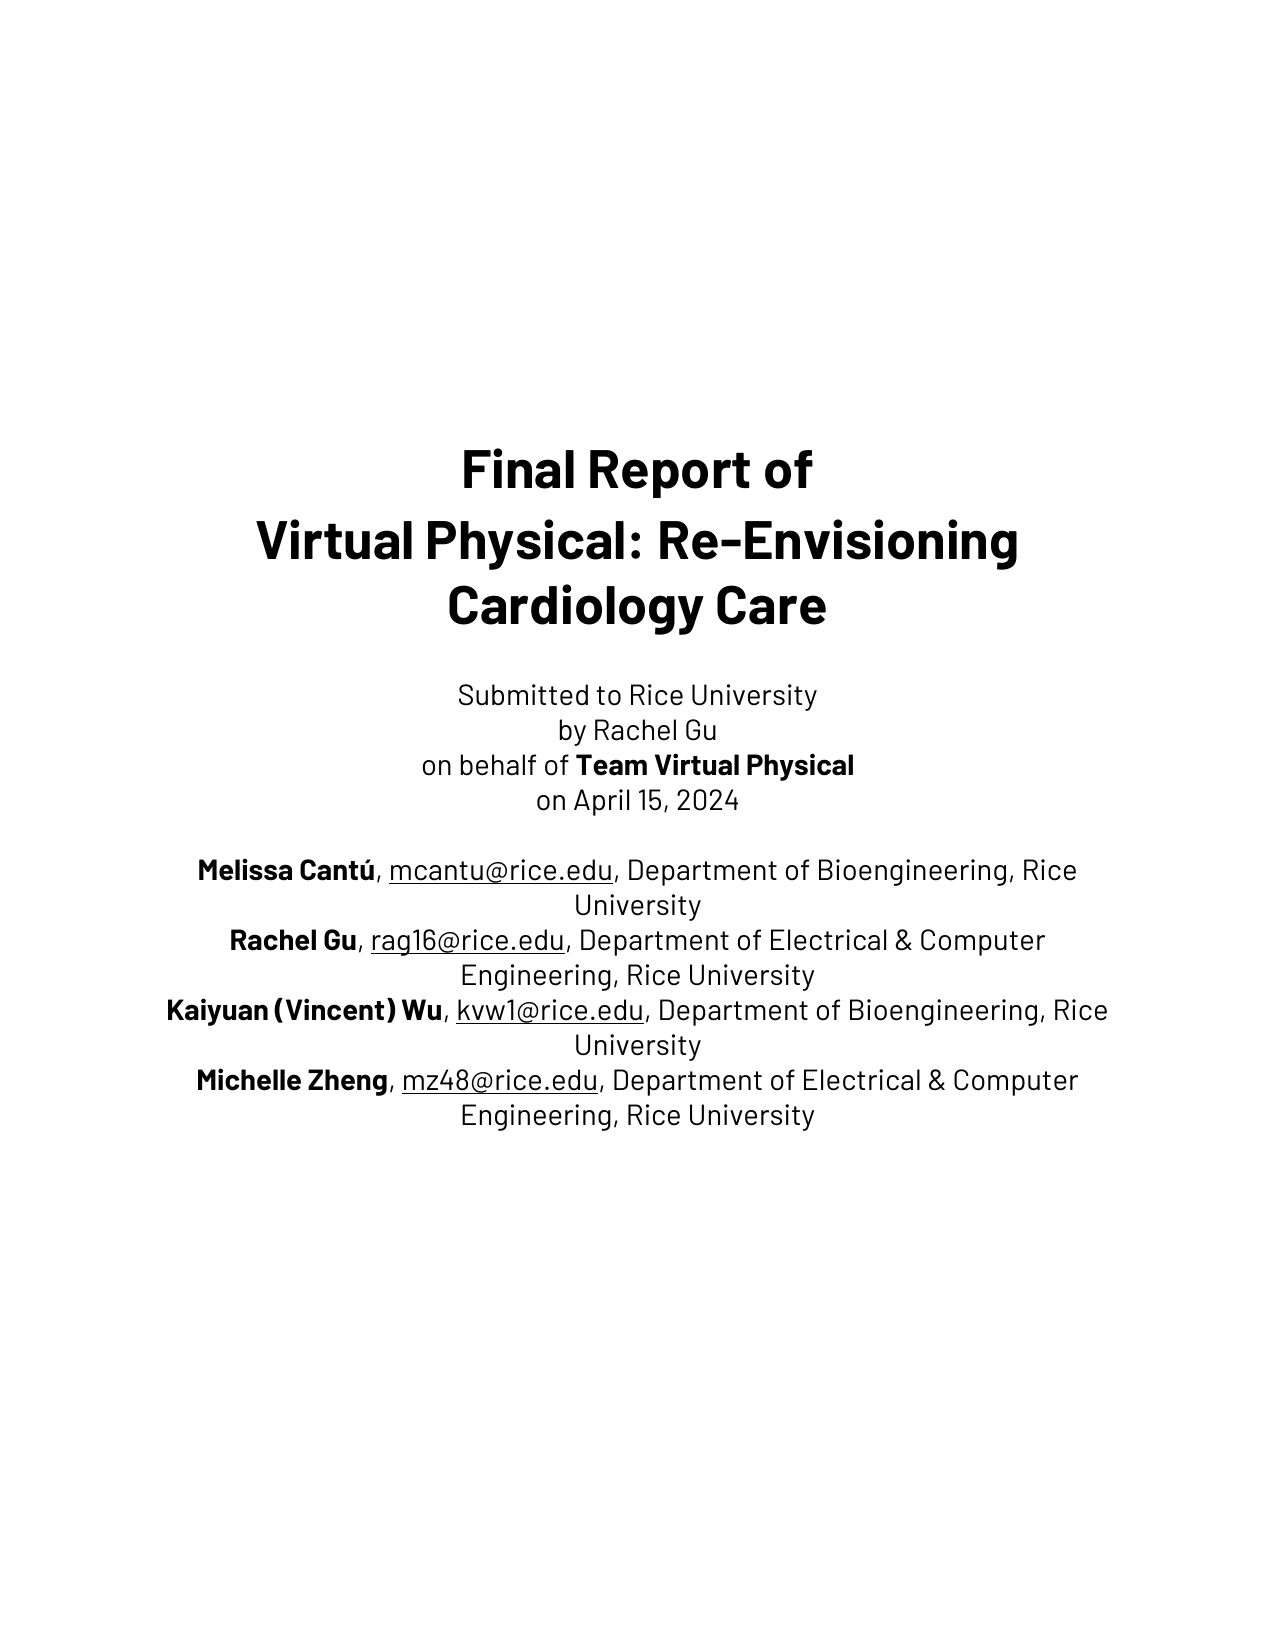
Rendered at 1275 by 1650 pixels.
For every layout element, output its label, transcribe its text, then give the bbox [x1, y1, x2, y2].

text Rachel Gu, rag16@rice.edu, Department of Electrical & Computer Engineering, Rice University [150, 922, 1125, 992]
text on behalf of Team Virtual Physical [150, 747, 1125, 782]
title Final Report of [150, 434, 1125, 499]
text Submitted to Rice University [150, 677, 1125, 712]
text Melissa Cantú, mcantu@rice.edu, Department of Bioengineering, Rice University [150, 852, 1125, 922]
text on April 15, 2024 [150, 782, 1125, 817]
title Virtual Physical: Re-Envisioning Cardiology Care [150, 505, 1125, 635]
text Michelle Zheng, mz48@rice.edu, Department of Electrical & Computer Engineering, Rice University [150, 1062, 1125, 1132]
text Kaiyuan (Vincent) Wu, kvw1@rice.edu, Department of Bioengineering, Rice University [150, 992, 1125, 1062]
text by Rachel Gu [150, 712, 1125, 747]
